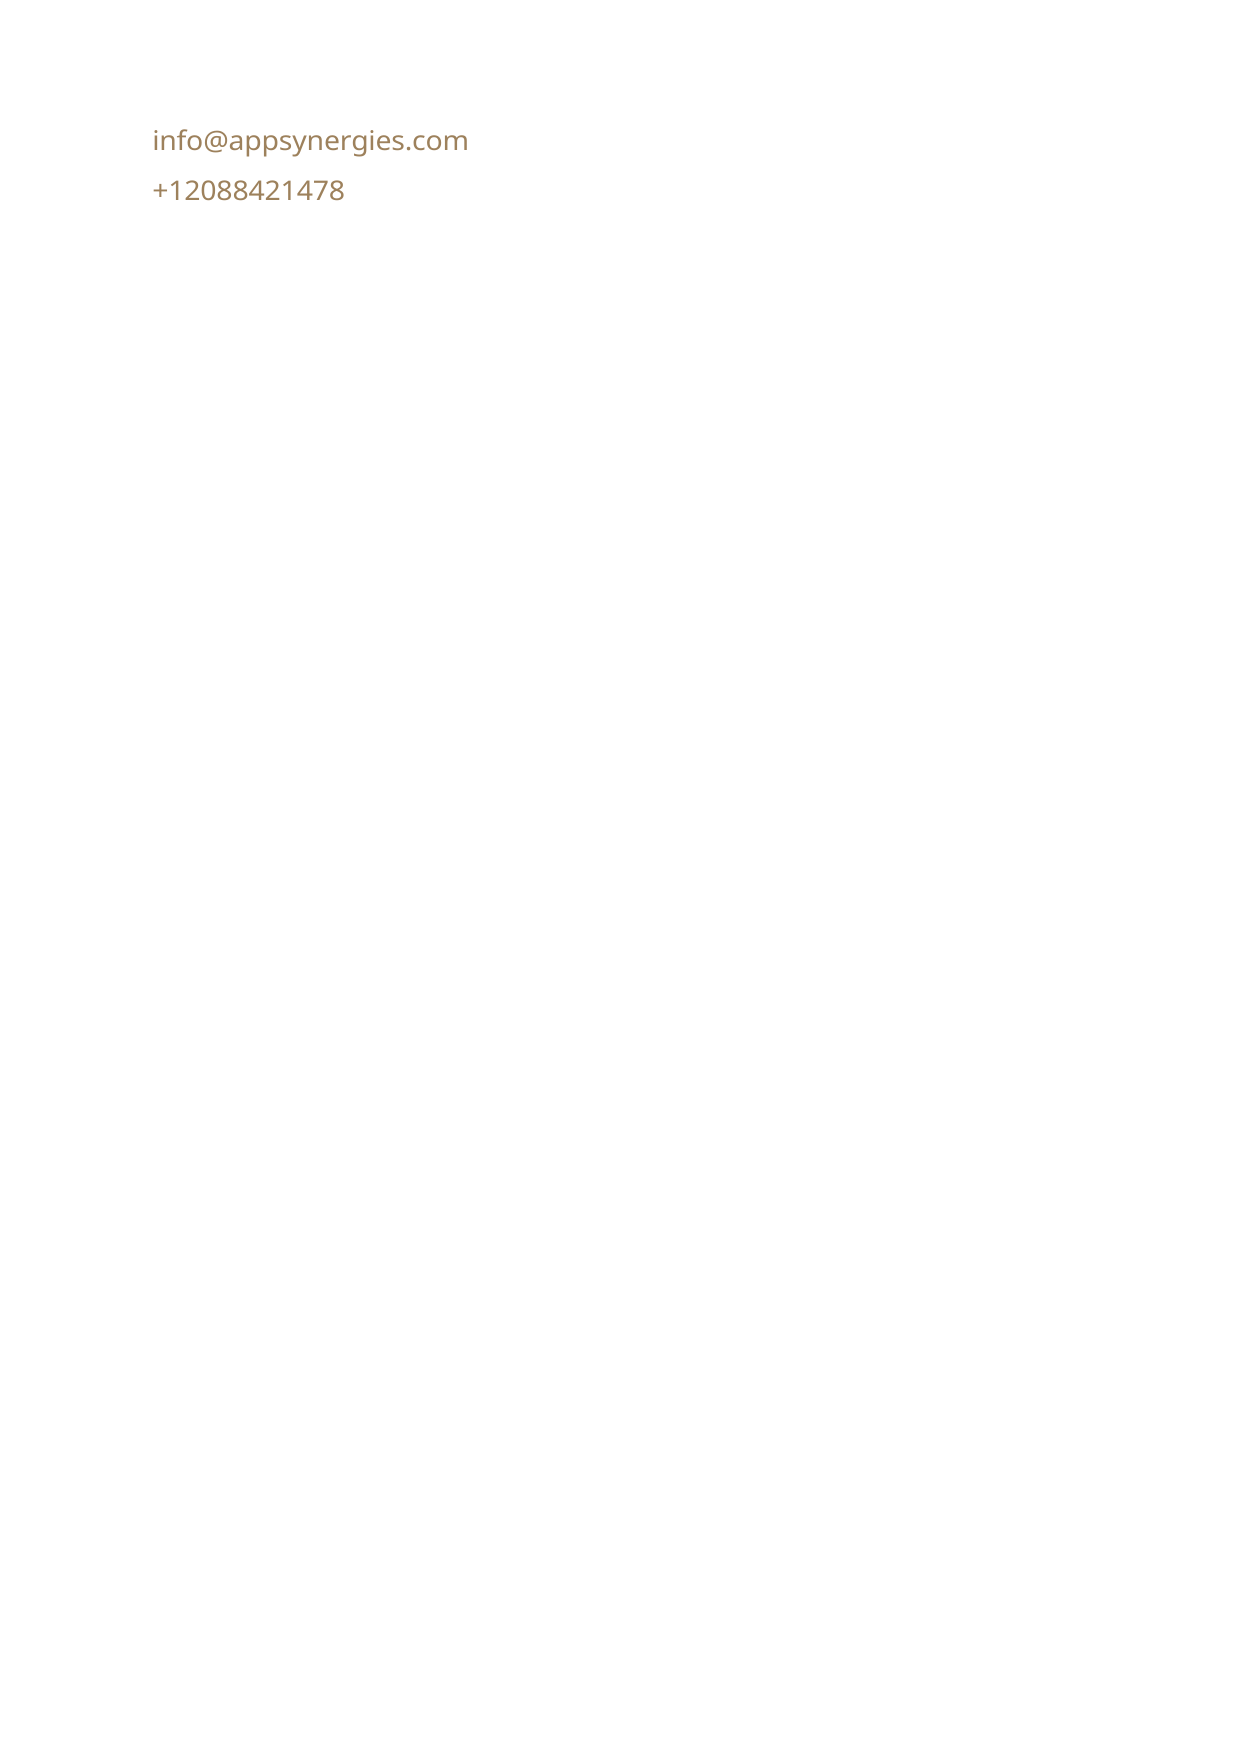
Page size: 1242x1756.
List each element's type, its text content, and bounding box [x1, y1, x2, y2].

text info@appsynergies.com [152, 121, 1242, 158]
text +12088421478 [152, 171, 1242, 208]
